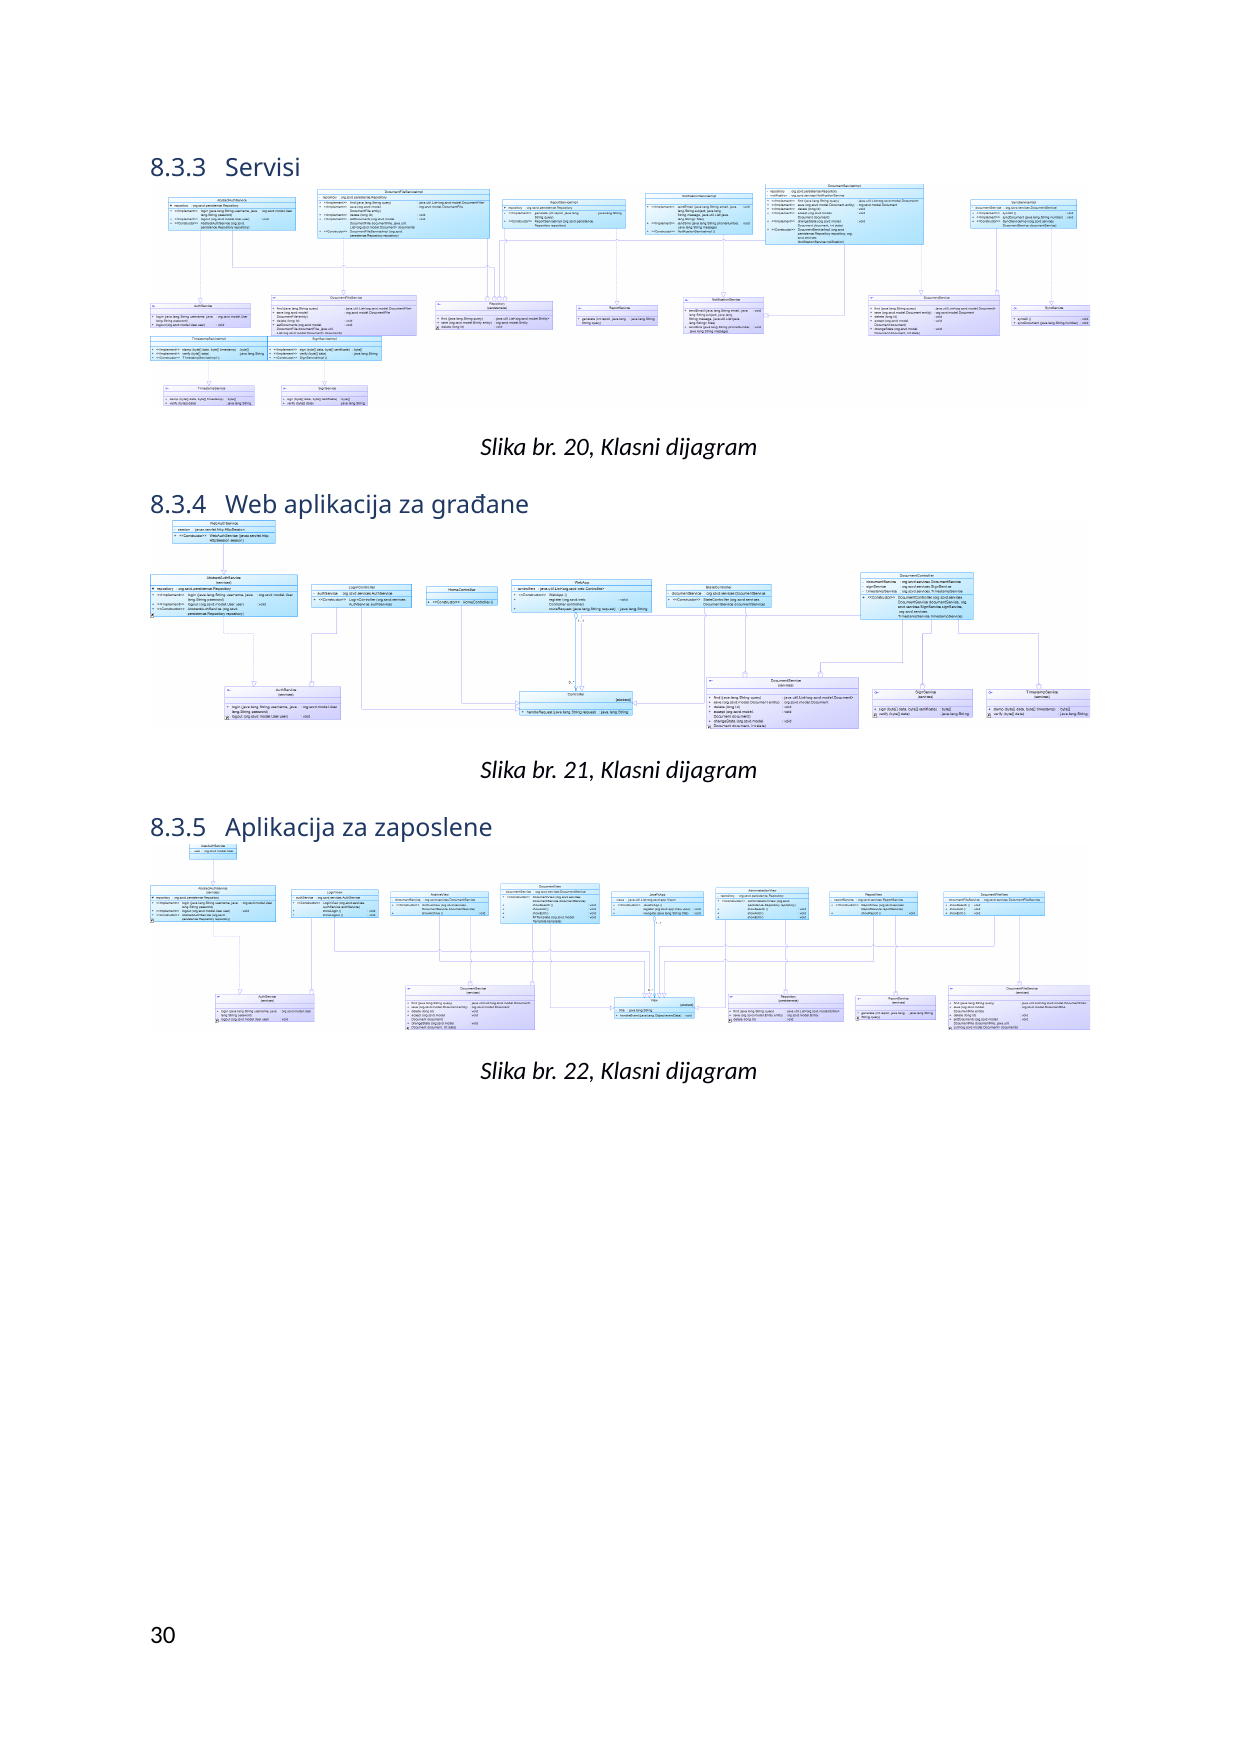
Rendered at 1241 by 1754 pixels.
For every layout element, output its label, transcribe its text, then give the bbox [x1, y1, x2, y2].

subtitle Aplikacija za zaposlene [150, 810, 1090, 844]
picture [150, 844, 1091, 1030]
subtitle Servisi [150, 150, 1090, 184]
subtitle Web aplikacija za građane [150, 486, 1090, 520]
picture [150, 520, 1091, 729]
text Slika br. 21, Klasni dijagram [150, 754, 1090, 785]
text Slika br. 22, Klasni dijagram [150, 1055, 1090, 1086]
text Slika br. 20, Klasni dijagram [150, 431, 1090, 461]
picture [150, 184, 1091, 406]
